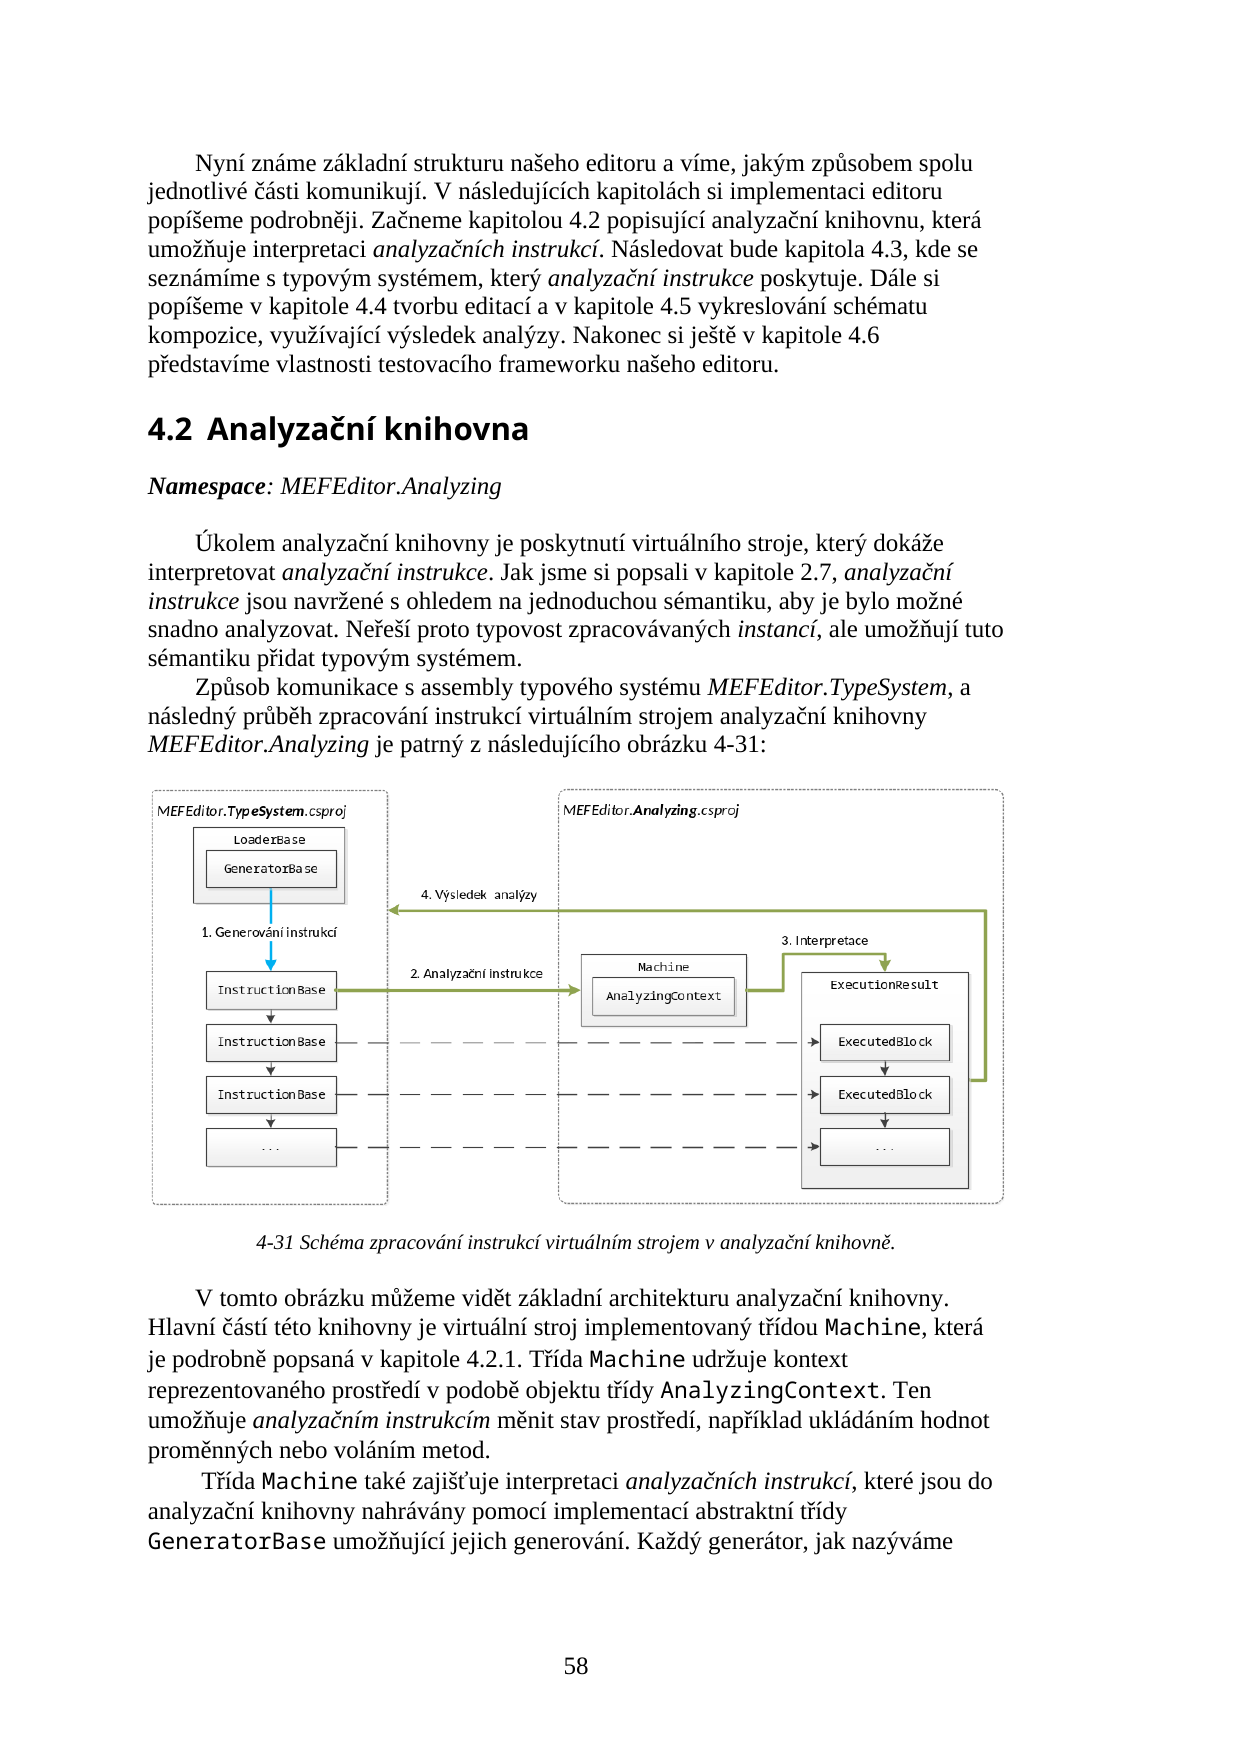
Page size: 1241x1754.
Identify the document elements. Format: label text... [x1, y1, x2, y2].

text Nyní známe základní strukturu našeho editoru a víme, jakým způsobem spolu jednotlivé části komunikují. V následujících kapitolách si implementaci editoru popíšeme podrobněji. Začneme kapitolou 4.2 popisující analyzační knihovnu, která umožňuje interpretaci analyzačních instrukcí. Následovat bude kapitola 4.3, kde se seznámíme s typovým systémem, který analyzační instrukce poskytuje. Dále si popíšeme v kapitole 4.4 tvorbu editací a v kapitole 4.5 vykreslování schématu kompozice, využívající výsledek analýzy. Nakonec si ještě v kapitole 4.6 představíme vlastnosti testovacího frameworku našeho editoru. [148, 148, 1004, 378]
text Namespace: MEFEditor.Analyzing [148, 471, 1004, 499]
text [148, 1465, 1004, 1556]
text Úkolem analyzační knihovny je poskytnutí virtuálního stroje, který dokáže interpretovat analyzační instrukce. Jak jsme si popsali v kapitole 2.7, analyzační instrukce jsou navržené s ohledem na jednoduchou sémantiku, aby je bylo možné snadno analyzovat. Neřeší proto typovost zpracovávaných instancí, ale umožňují tuto sémantiku přidat typovým systémem. [148, 528, 1004, 672]
subtitle Analyzační knihovna [148, 407, 1004, 449]
text V tomto obrázku můžeme vidět základní architekturu analyzační knihovny. Hlavní částí této knihovny je virtuální stroj implementovaný třídou Machine, která je podrobně popsaná v kapitole 4.2.1. Třída Machine udržuje kontext reprezentovaného prostředí v podobě objektu třídy AnalyzingContext. Ten umožňuje analyzačním instrukcím měnit stav prostředí, například ukládáním hodnot proměnných nebo voláním metod. [148, 1283, 1004, 1465]
